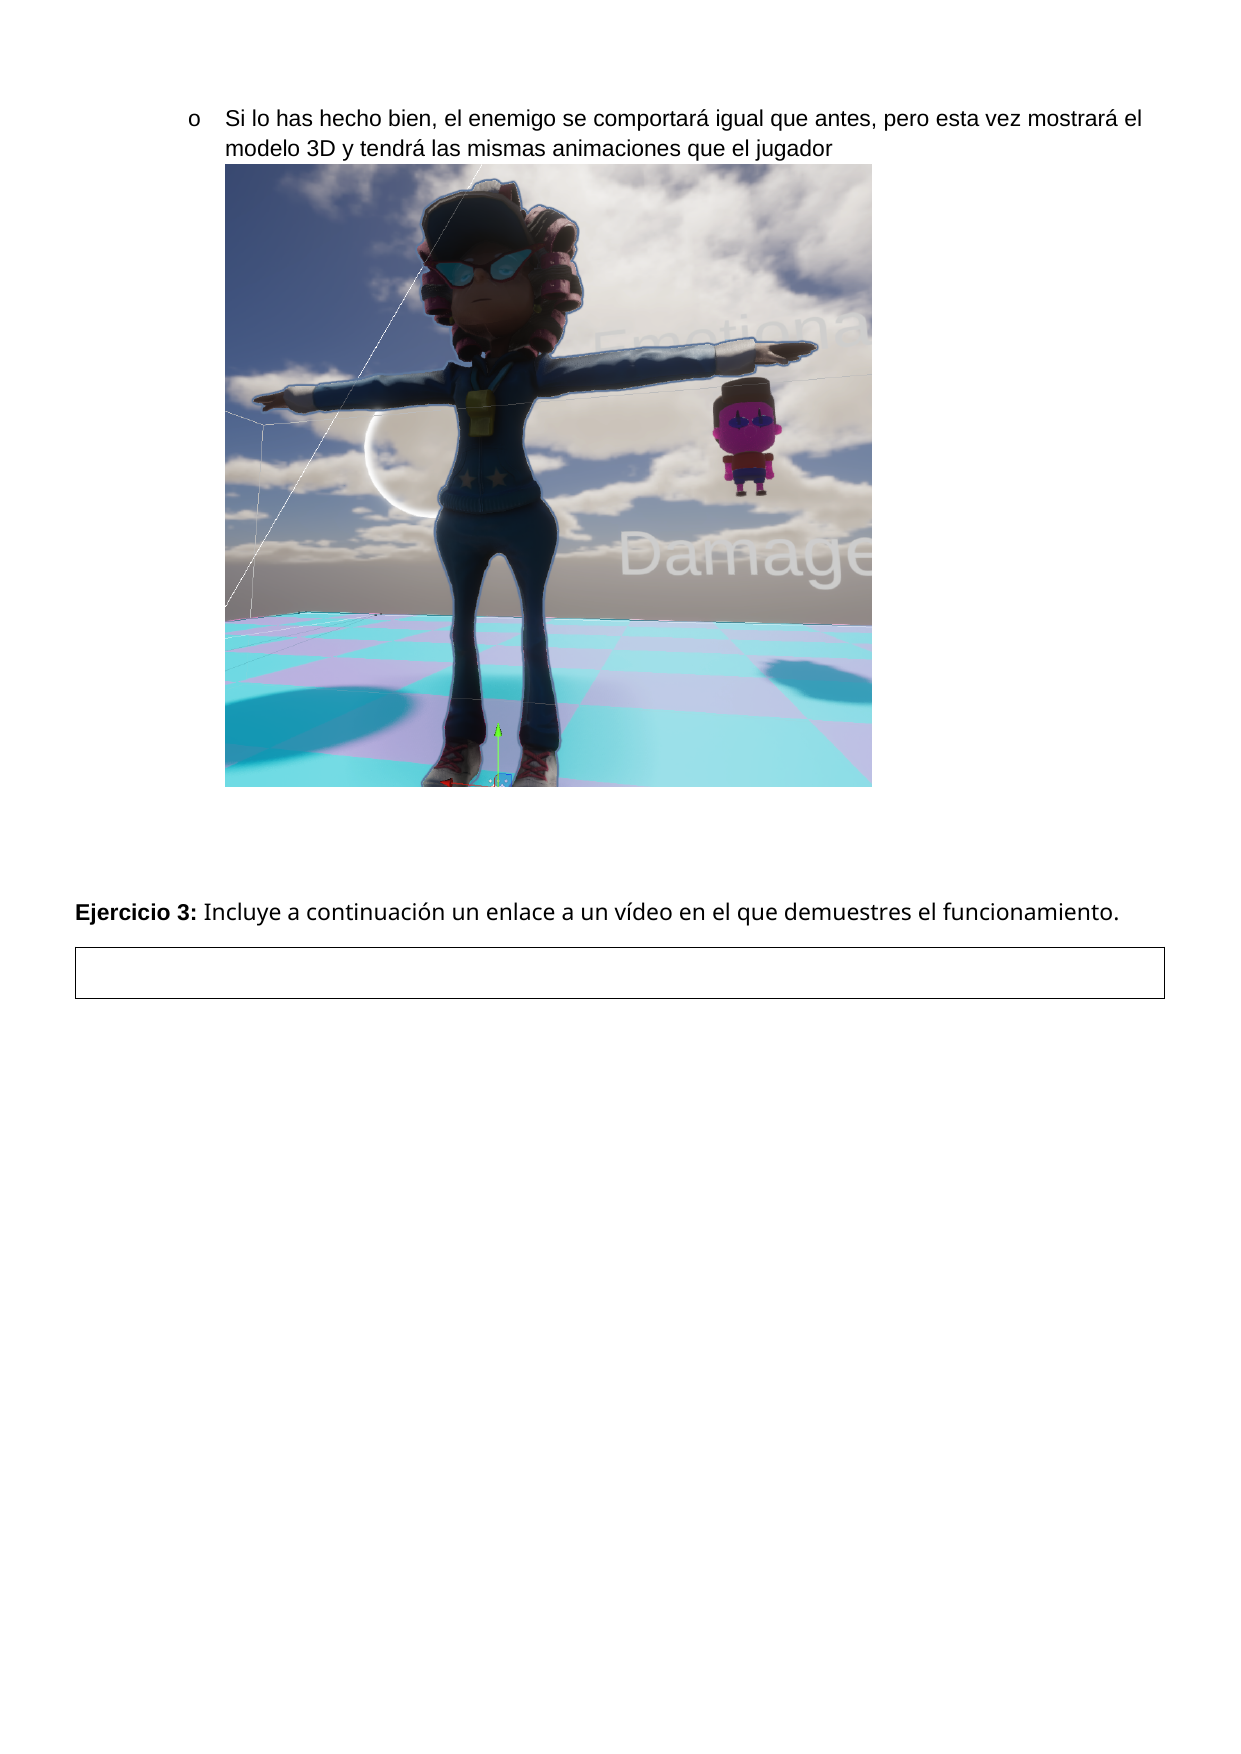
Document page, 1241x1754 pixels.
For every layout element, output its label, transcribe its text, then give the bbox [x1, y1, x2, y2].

table_header [76, 948, 1164, 998]
picture [225, 164, 872, 787]
text Ejercicio 3: Incluye a continuación un enlace a un vídeo en el que demuestres el funcionamiento. [75, 896, 1165, 927]
